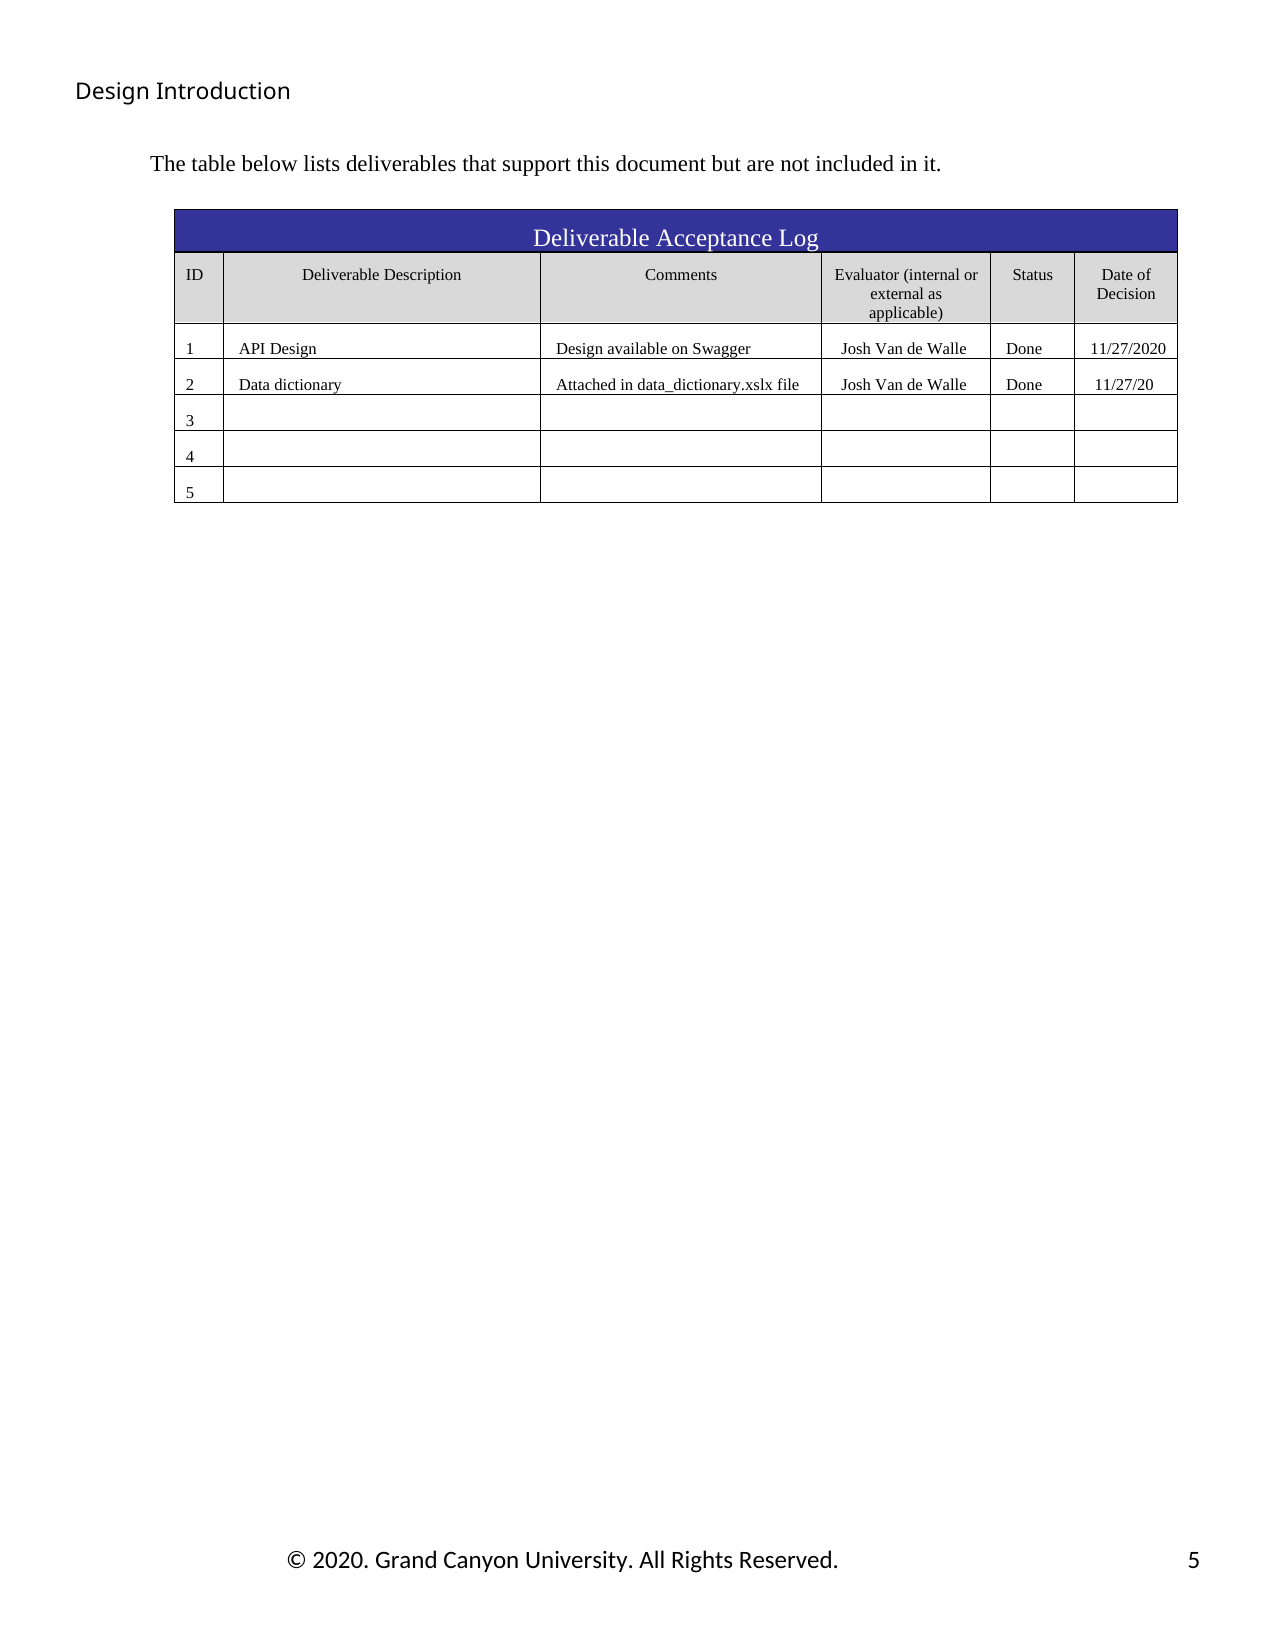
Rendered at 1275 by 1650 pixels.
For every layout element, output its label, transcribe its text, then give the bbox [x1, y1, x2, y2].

table_cell Date of Decision [1075, 253, 1177, 322]
table_cell Josh Van de Walle [822, 359, 990, 394]
title Design Introduction [75, 75, 1200, 106]
table_cell Evaluator (internal or external as applicable) [822, 253, 990, 322]
table_cell Status [991, 253, 1074, 322]
table_cell Josh Van de Walle [822, 324, 990, 358]
table_cell [822, 431, 990, 466]
table_cell Comments [541, 253, 821, 322]
table_cell [541, 431, 821, 466]
table_cell [541, 467, 821, 502]
table_cell [224, 395, 540, 430]
table_cell 2 [175, 359, 223, 394]
table_cell Design available on Swagger [541, 324, 821, 358]
table_cell [224, 467, 540, 502]
table_cell ID [175, 253, 223, 322]
table_cell [991, 395, 1074, 430]
table_cell [1075, 467, 1177, 502]
table_cell 11/27/20 [1075, 359, 1177, 394]
table_cell [822, 467, 990, 502]
table_header Deliverable Acceptance Log [175, 210, 1177, 251]
table_cell [822, 395, 990, 430]
table_cell Done [991, 324, 1074, 358]
table_cell 4 [175, 431, 223, 466]
table_cell 5 [175, 467, 223, 502]
table_cell [541, 395, 821, 430]
table_cell 11/27/2020 [1075, 324, 1177, 358]
list The table below lists deliverables that support this document but are not included in it. [112, 150, 1200, 176]
table_cell API Design [224, 324, 540, 358]
table_cell Deliverable Description [224, 253, 540, 322]
table_cell Attached in data_dictionary.xslx file [541, 359, 821, 394]
table_cell Data dictionary [224, 359, 540, 394]
table_cell [991, 467, 1074, 502]
table_cell [224, 431, 540, 466]
table_cell [1075, 395, 1177, 430]
table_cell Done [991, 359, 1074, 394]
table_cell [1075, 431, 1177, 466]
table_cell 3 [175, 395, 223, 430]
table_cell [991, 431, 1074, 466]
table_cell 1 [175, 324, 223, 358]
